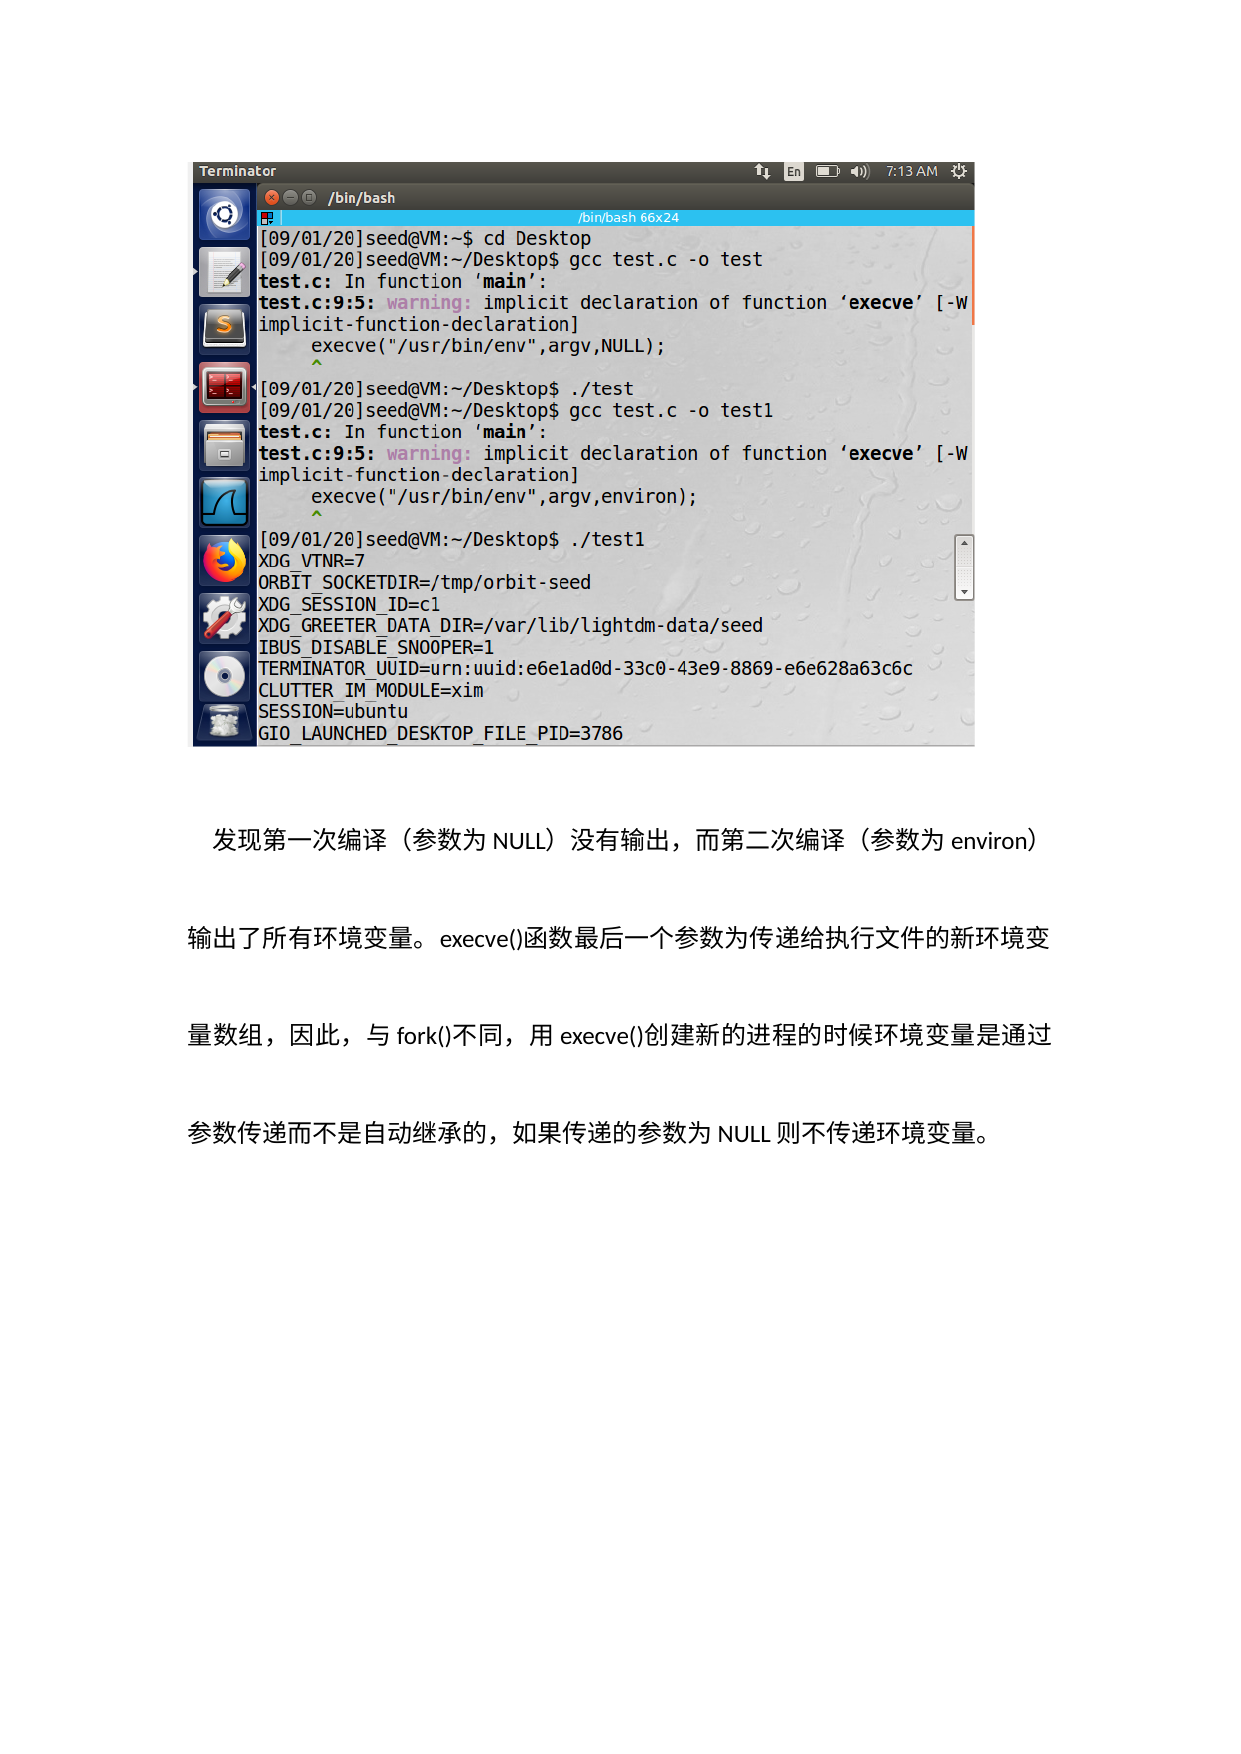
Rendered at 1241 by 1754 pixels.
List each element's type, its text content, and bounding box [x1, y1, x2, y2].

picture [187, 162, 975, 747]
text 发现第一次编译（参数为NULL）没有输出，而第二次编译（参数为environ）输出了所有环境变量。execve()函数最后一个参数为传递给执行文件的新环境变量数组，因此，与fork()不同，用execve()创建新的进程的时候环境变量是通过参数传递而不是自动继承的，如果传递的参数为NULL则不传递环境变量。 [187, 806, 1053, 1164]
